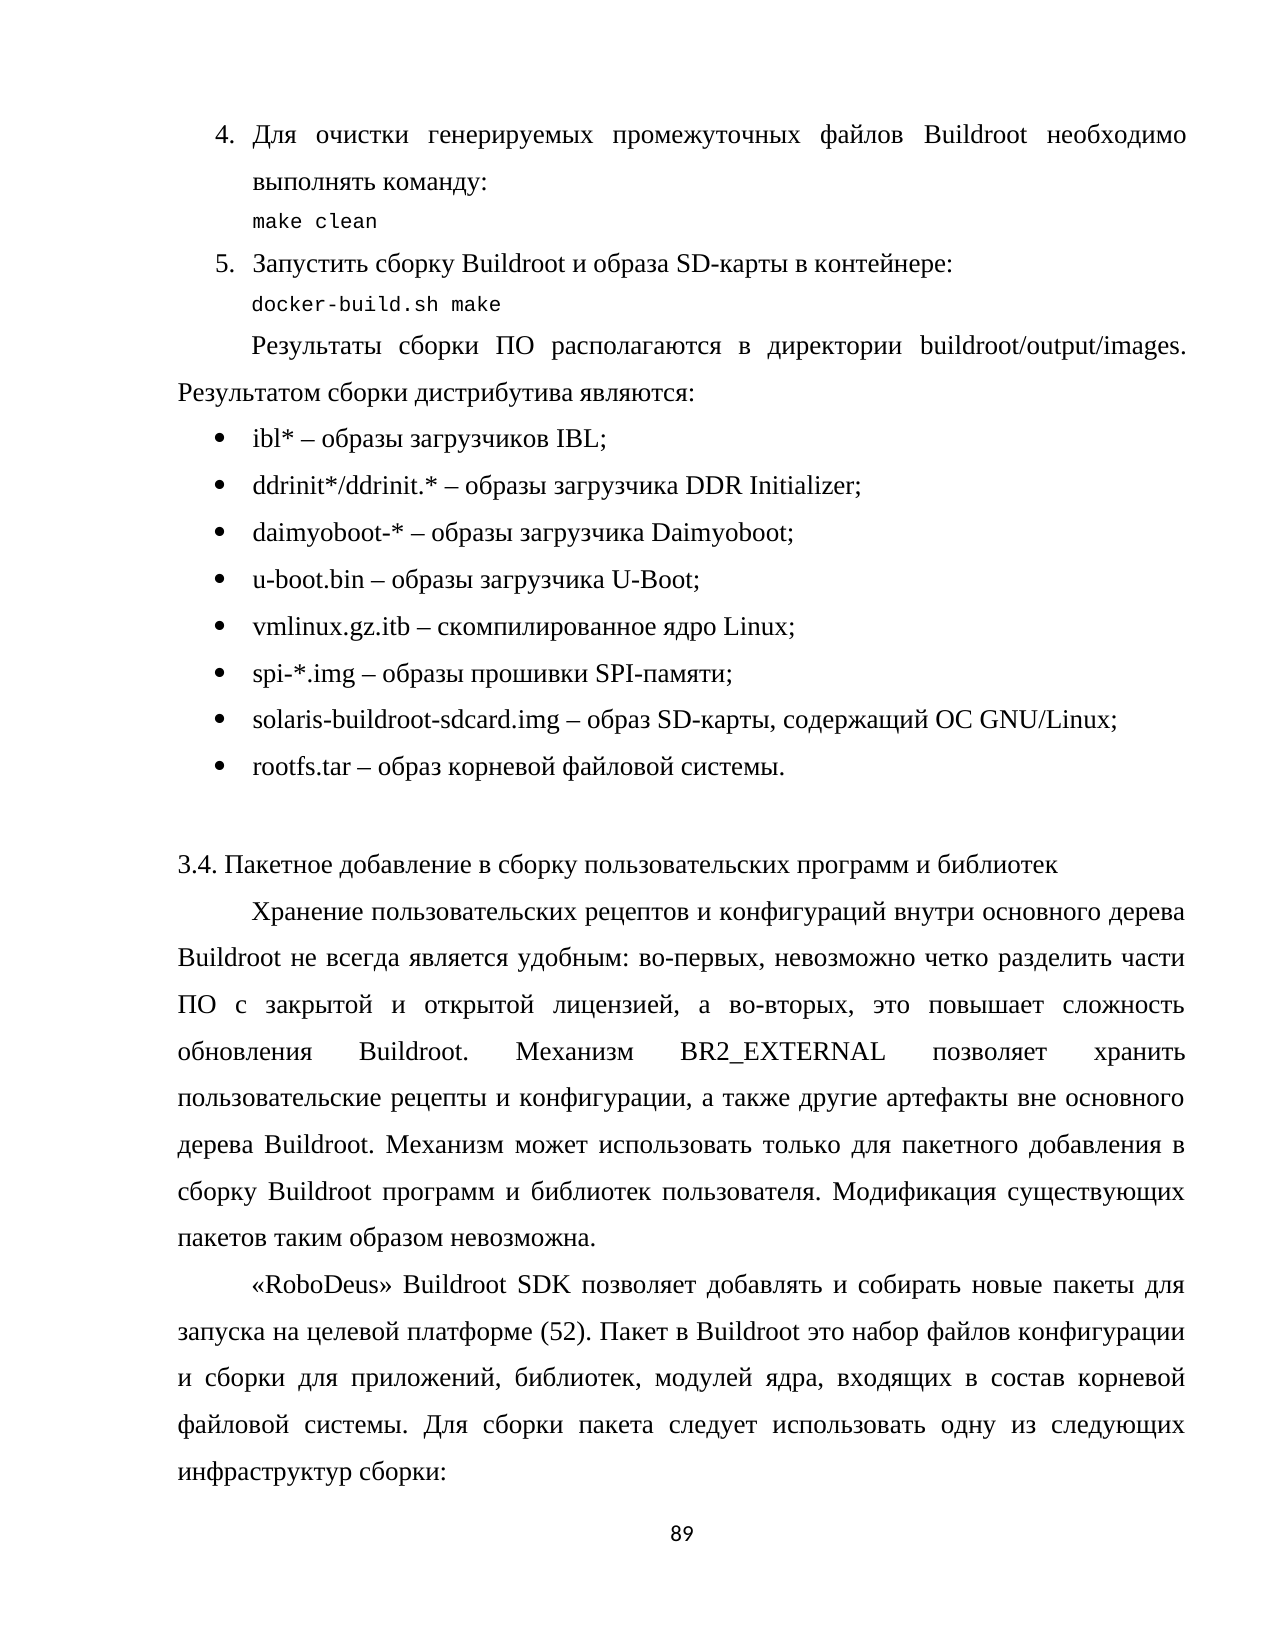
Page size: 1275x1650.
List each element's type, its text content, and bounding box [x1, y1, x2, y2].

text make clean [227, 211, 1186, 235]
text «RoboDeus» Buildroot SDK позволяет добавлять и собирать новые пакеты для запуска на целевой платформе (52). Пакет в Buildroot это набор файлов конфигурации и сборки для приложений, библиотек, модулей ядра, входящих в состав корневой файловой системы. Для сборки пакета следует использовать одну из следующих инфраструктур сборки: [177, 1268, 1186, 1486]
list Для очистки генерируемых промежуточных файлов Buildroot необходимо выполнять команду: [215, 118, 1186, 196]
list spi-*.img – образы прошивки SPI-памяти; [215, 657, 1186, 688]
text docker-build.sh make [202, 293, 1186, 317]
list rootfs.tar – образ корневой файловой системы. [215, 750, 1186, 782]
list vmlinux.gz.itb – скомпилированное ядро Linux; [215, 610, 1186, 641]
list solaris-buildroot-sdcard.img – образ SD-карты, содержащий ОС GNU/Linux; [215, 703, 1186, 735]
list ibl* – образы загрузчиков IBL; [215, 422, 1186, 453]
list u-boot.bin – образы загрузчика U-Boot; [215, 563, 1186, 594]
list ddrinit*/ddrinit.* – образы загрузчика DDR Initializer; [215, 469, 1186, 500]
list Запустить сборку Buildroot и образа SD-карты в контейнере: [215, 247, 1186, 278]
list daimyoboot-* – образы загрузчика Daimyoboot; [215, 516, 1186, 547]
text Хранение пользовательских рецептов и конфигураций внутри основного дерева Buildroot не всегда является удобным: во-первых, невозможно четко разделить части ПО с закрытой и открытой лицензией, а во-вторых, это повышает сложность обновления Buildroot. Механизм BR2_EXTERNAL позволяет хранить пользовательские рецепты и конфигурации, а также другие артефакты вне основного дерева Buildroot. Механизм может использовать только для пакетного добавления в сборку Buildroot программ и библиотек пользователя. Модификация существующих пакетов таким образом невозможна. [177, 895, 1186, 1253]
text Результаты сборки ПО располагаются в директории buildroot/output/images. Результатом сборки дистрибутива являются: [177, 329, 1186, 407]
text Пакетное добавление в сборку пользовательских программ и библиотек [177, 848, 1186, 879]
